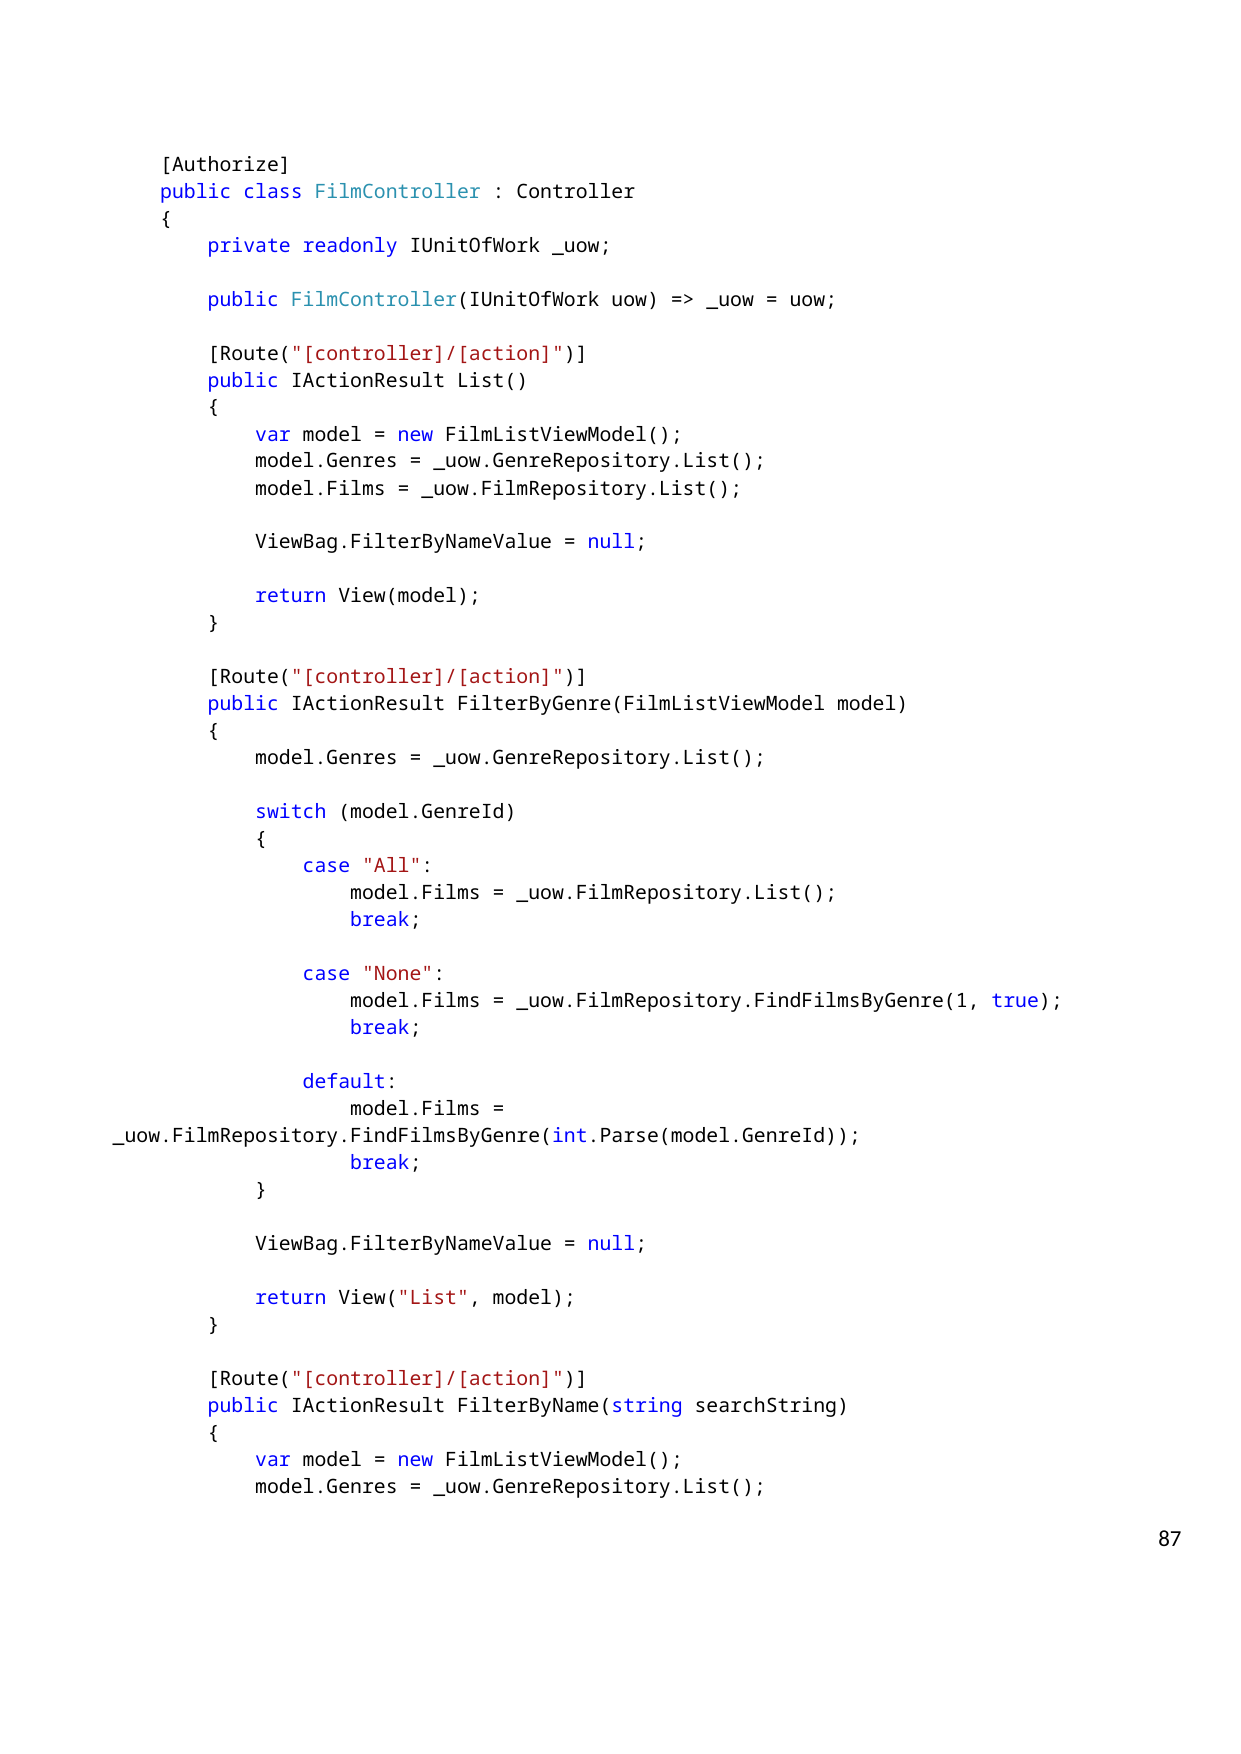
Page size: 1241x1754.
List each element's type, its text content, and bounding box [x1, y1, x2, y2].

text { [112, 1418, 1181, 1445]
text var model = new FilmListViewModel(); [112, 420, 1181, 447]
text break; [112, 1013, 1181, 1040]
text model.Films = _uow.FilmRepository.List(); [112, 474, 1181, 501]
text { [112, 824, 1181, 851]
text model.Genres = _uow.GenreRepository.List(); [112, 447, 1181, 474]
text case "All": [112, 851, 1181, 878]
text public class FilmController : Controller [112, 177, 1181, 204]
text model.Films = _uow.FilmRepository.FindFilmsByGenre(1, true); [112, 986, 1181, 1013]
text return View("List", model); [112, 1283, 1181, 1310]
text } [112, 1310, 1181, 1337]
text case "None": [112, 959, 1181, 986]
text public FilmController(IUnitOfWork uow) => _uow = uow; [112, 285, 1181, 312]
text [Route("[controller]/[action]")] [112, 663, 1181, 689]
text return View(model); [112, 582, 1181, 609]
text break; [112, 1148, 1181, 1175]
text [Route("[controller]/[action]")] [112, 1364, 1181, 1391]
text { [112, 393, 1181, 420]
text private readonly IUnitOfWork _uow; [112, 231, 1181, 258]
text [Route("[controller]/[action]")] [112, 339, 1181, 366]
text } [112, 1175, 1181, 1202]
text break; [112, 905, 1181, 932]
text public IActionResult FilterByName(string searchString) [112, 1391, 1181, 1418]
text switch (model.GenreId) [112, 797, 1181, 824]
text { [112, 204, 1181, 231]
text model.Films = _uow.FilmRepository.List(); [112, 878, 1181, 905]
text [Authorize] [112, 150, 1181, 177]
text public IActionResult List() [112, 366, 1181, 393]
text model.Genres = _uow.GenreRepository.List(); [112, 743, 1181, 771]
text default: [112, 1067, 1181, 1094]
text model.Genres = _uow.GenreRepository.List(); [112, 1472, 1181, 1499]
text ViewBag.FilterByNameValue = null; [112, 1229, 1181, 1256]
text { [112, 717, 1181, 743]
text ViewBag.FilterByNameValue = null; [112, 528, 1181, 555]
text public IActionResult FilterByGenre(FilmListViewModel model) [112, 689, 1181, 717]
text model.Films = _uow.FilmRepository.FindFilmsByGenre(int.Parse(model.GenreId)); [112, 1094, 1181, 1148]
text var model = new FilmListViewModel(); [112, 1445, 1181, 1472]
text } [112, 609, 1181, 636]
